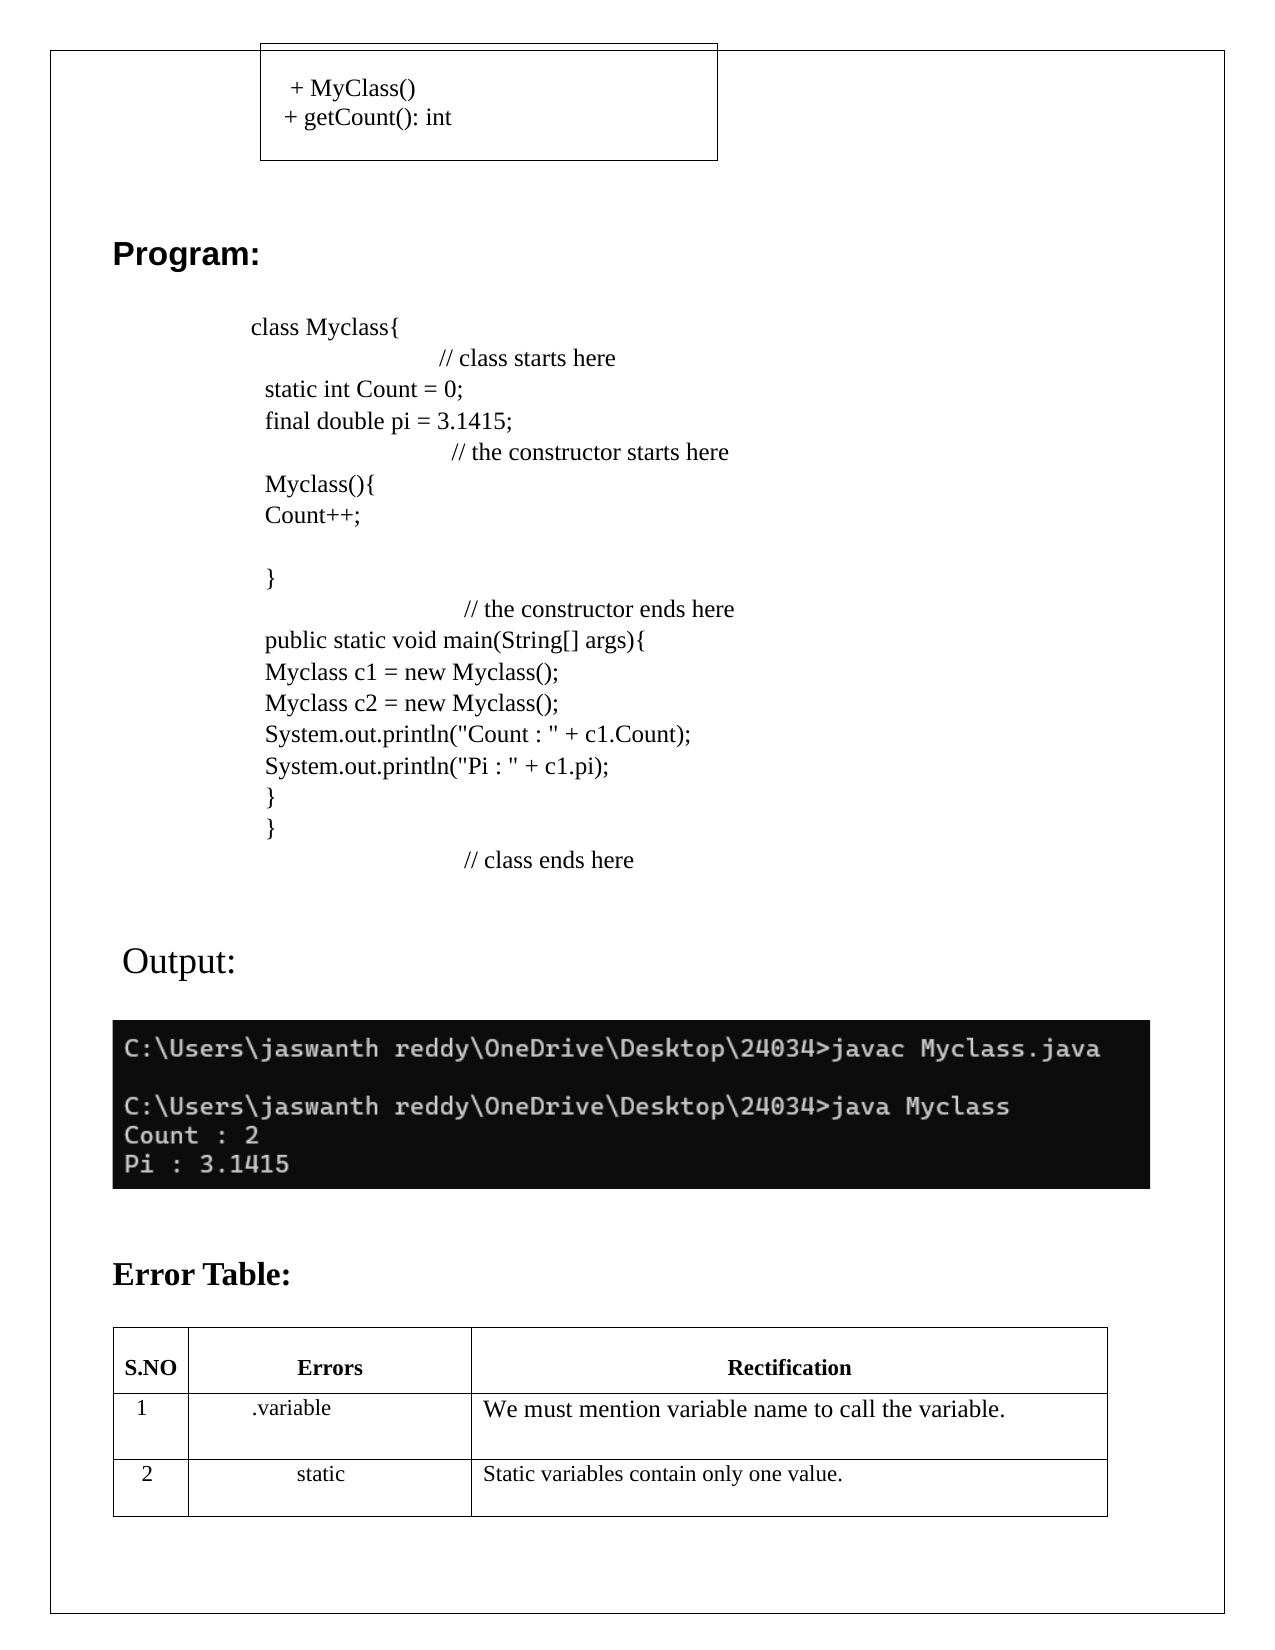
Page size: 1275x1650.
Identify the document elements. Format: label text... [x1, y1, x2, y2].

text } [264, 563, 986, 591]
table_cell static [189, 1460, 471, 1516]
text Error Table: [112, 1254, 986, 1292]
picture [112, 1020, 1150, 1189]
text Myclass c1 = new Myclass(); [264, 657, 986, 686]
text Output: [112, 939, 986, 982]
text public static void main(String[] args){ [264, 625, 986, 654]
text class Myclass{ [152, 312, 986, 341]
table_cell We must mention variable name to call the variable. [472, 1394, 1107, 1459]
text } [264, 782, 986, 811]
table_header Errors [189, 1328, 471, 1393]
text Count++; [264, 500, 986, 529]
table_cell + MyClass() + getCount(): int [261, 51, 717, 159]
text static int Count = 0; [264, 374, 986, 403]
text Myclass(){ [264, 469, 986, 497]
text // class starts here [315, 343, 986, 372]
text // class ends here [315, 845, 986, 874]
table_header Rectification [472, 1328, 1107, 1393]
table_cell 2 [114, 1460, 188, 1516]
table_cell Static variables contain only one value. [472, 1460, 1107, 1516]
text System.out.println("Count : " + c1.Count); [264, 719, 986, 748]
text Myclass c2 = new Myclass(); [264, 688, 986, 717]
text final double pi = 3.1415; [264, 406, 986, 435]
text System.out.println("Pi : " + c1.pi); [264, 751, 986, 779]
table_cell 1 [114, 1394, 188, 1459]
text // the constructor ends here [315, 594, 986, 623]
text // the constructor starts here [315, 437, 986, 466]
table_cell .variable [189, 1394, 471, 1459]
table_header S.NO [114, 1328, 188, 1393]
text } [264, 813, 986, 842]
text Program: [112, 234, 986, 273]
